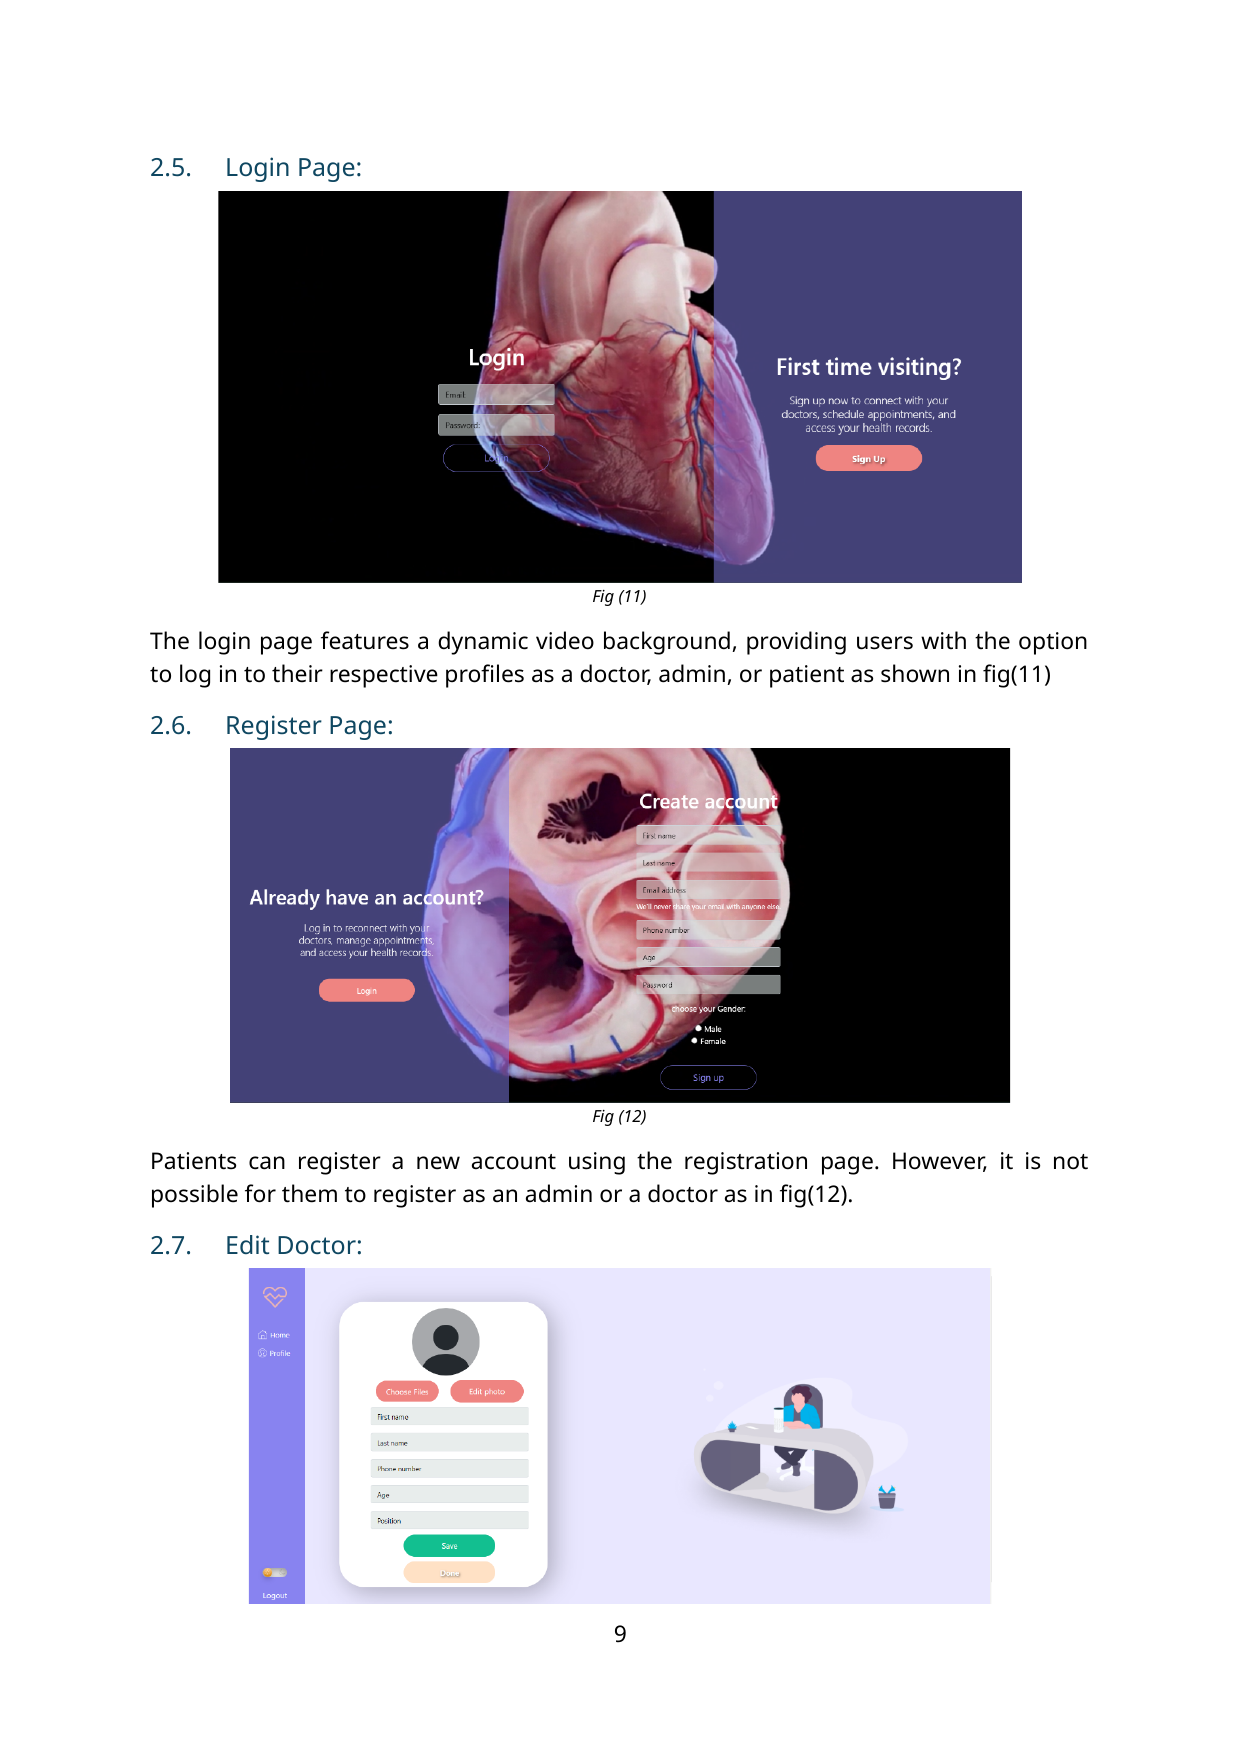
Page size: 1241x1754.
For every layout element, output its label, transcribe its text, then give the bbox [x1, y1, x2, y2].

picture [248, 1268, 992, 1604]
text The login page features a dynamic video background, providing users with the option to log in to their respective profiles as a doctor, admin, or patient as shown in fig(11) [150, 625, 1090, 689]
text Fig (11) [150, 584, 1090, 607]
subtitle Register Page: [150, 708, 1090, 742]
text Fig (12) [150, 1104, 1090, 1127]
subtitle Edit Doctor: [150, 1228, 1090, 1262]
picture [230, 748, 1011, 1103]
subtitle Login Page: [150, 150, 1090, 184]
picture [218, 191, 1022, 583]
text Patients can register a new account using the registration page. However, it is not possible for them to register as an admin or a doctor as in fig(12). [150, 1145, 1090, 1209]
